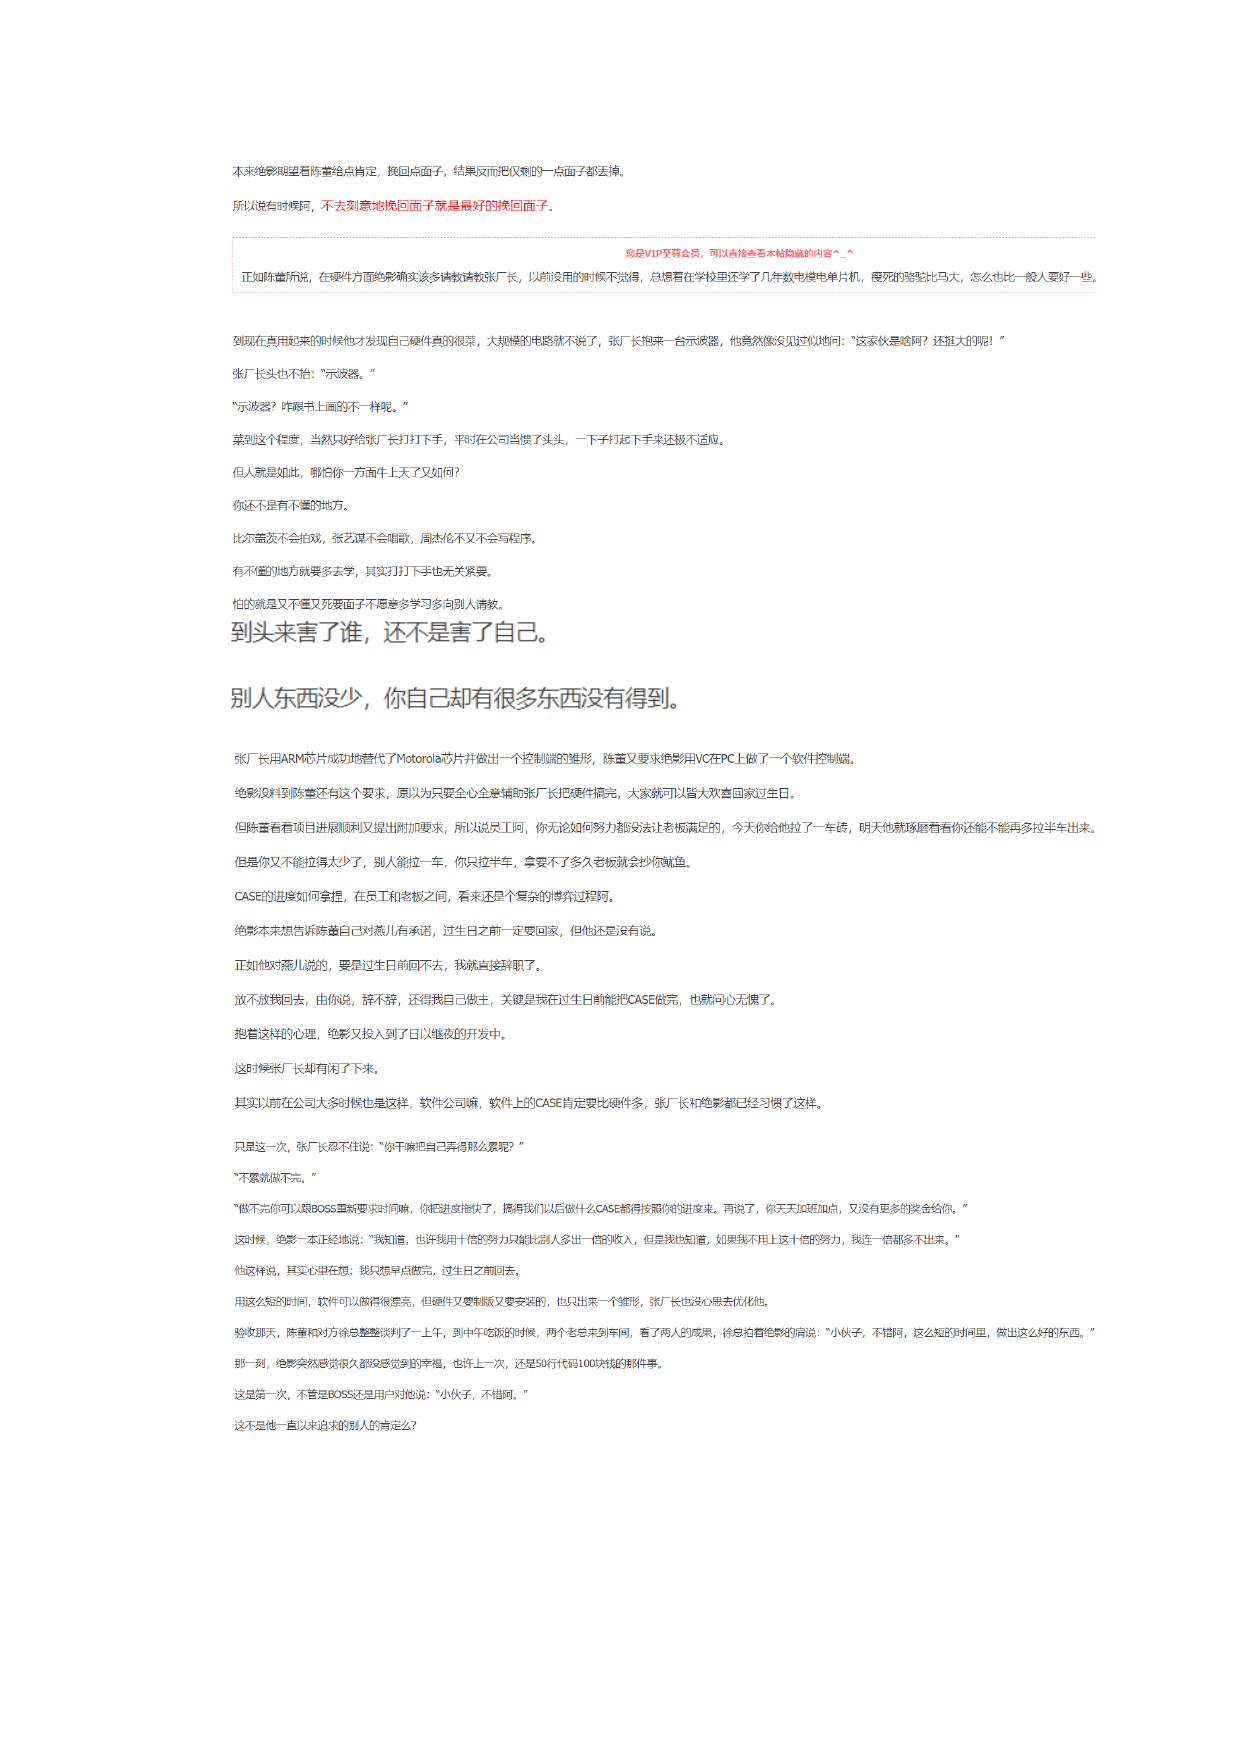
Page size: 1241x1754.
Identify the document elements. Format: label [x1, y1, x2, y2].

picture [231, 747, 1097, 1112]
picture [231, 617, 680, 719]
picture [231, 162, 1097, 611]
picture [231, 1137, 1097, 1433]
